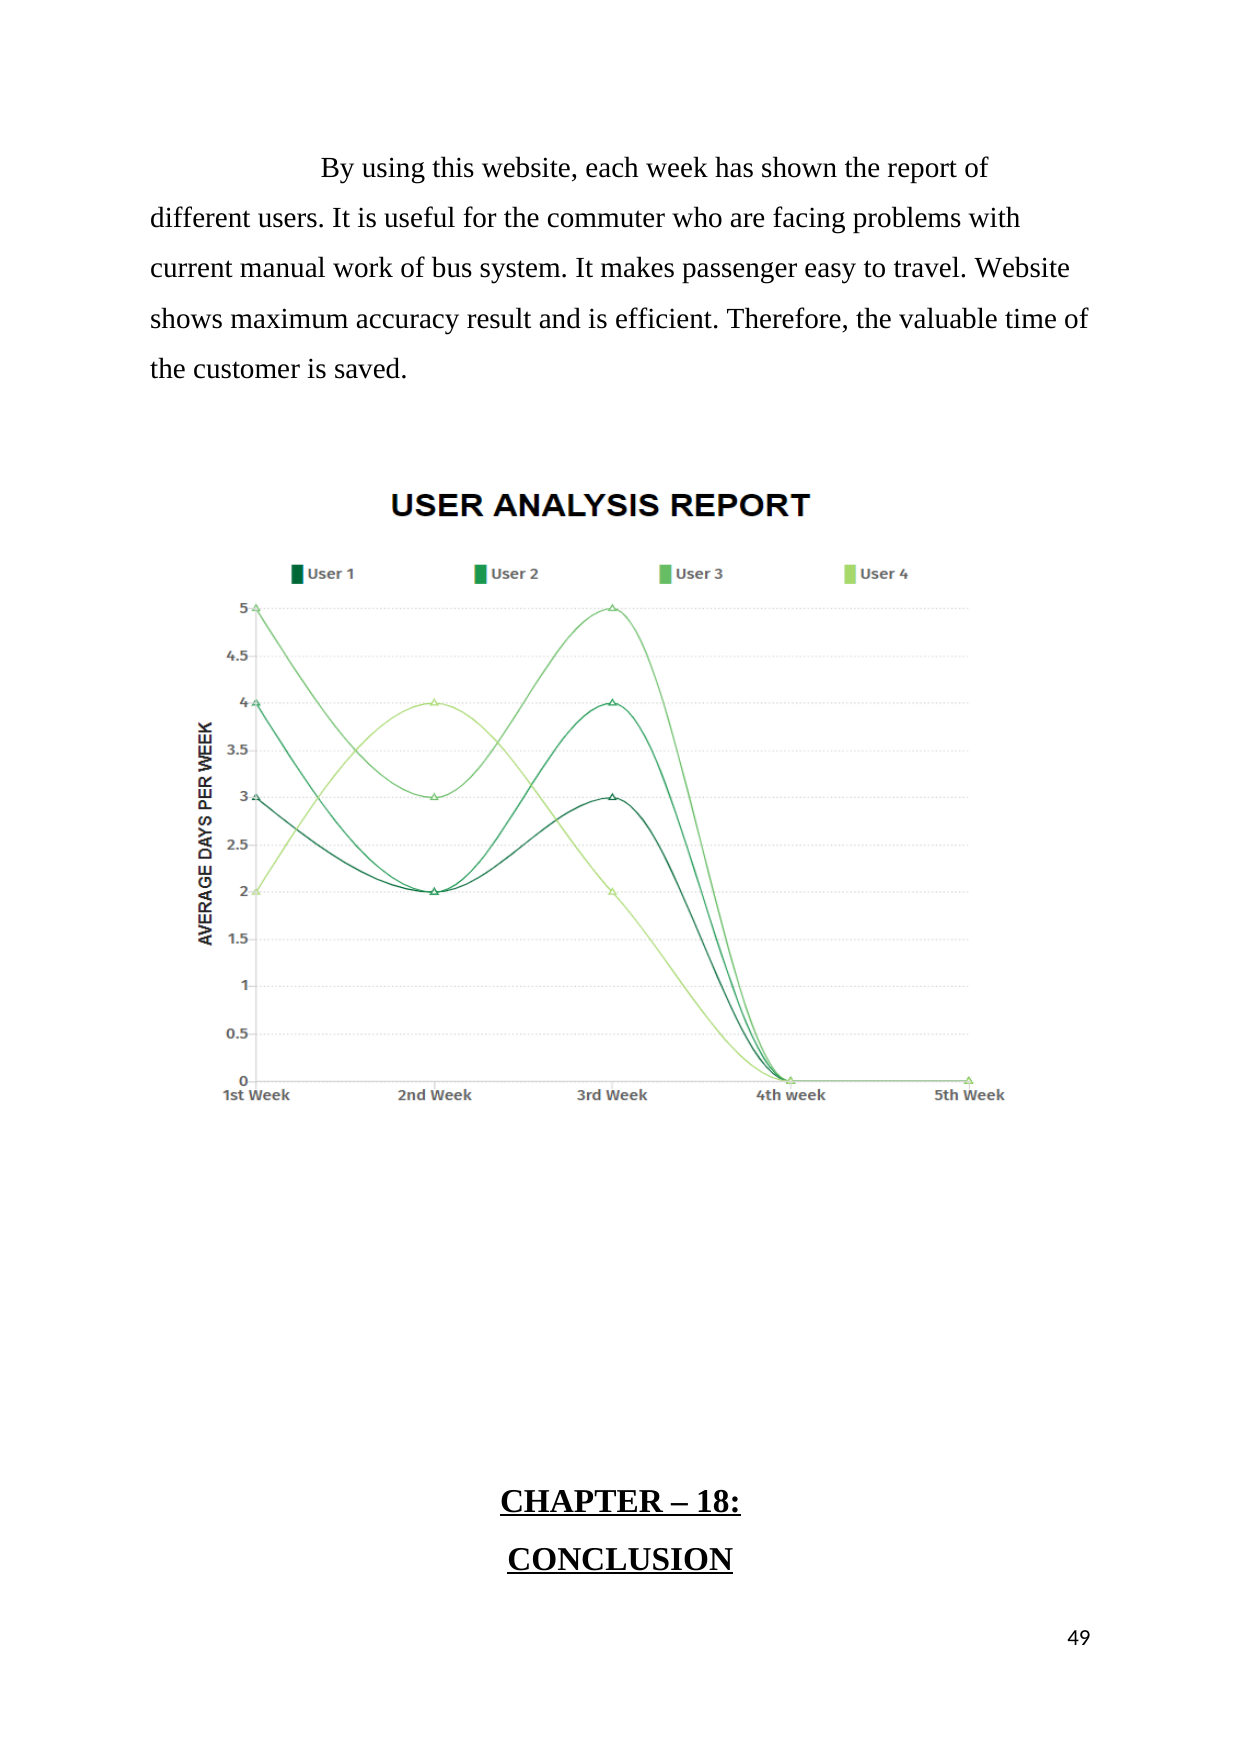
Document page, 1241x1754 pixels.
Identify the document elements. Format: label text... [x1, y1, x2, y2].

text By using this website, each week has shown the report of different users. It is useful for the commuter who are facing problems with current manual work of bus system. It makes passenger easy to travel. Website shows maximum accuracy result and is efficient. Therefore, the valuable time of the customer is saved. [150, 150, 1090, 385]
text CHAPTER – 18: [150, 1481, 1090, 1519]
text CONCLUSION [150, 1539, 1090, 1578]
picture [150, 418, 1091, 1146]
